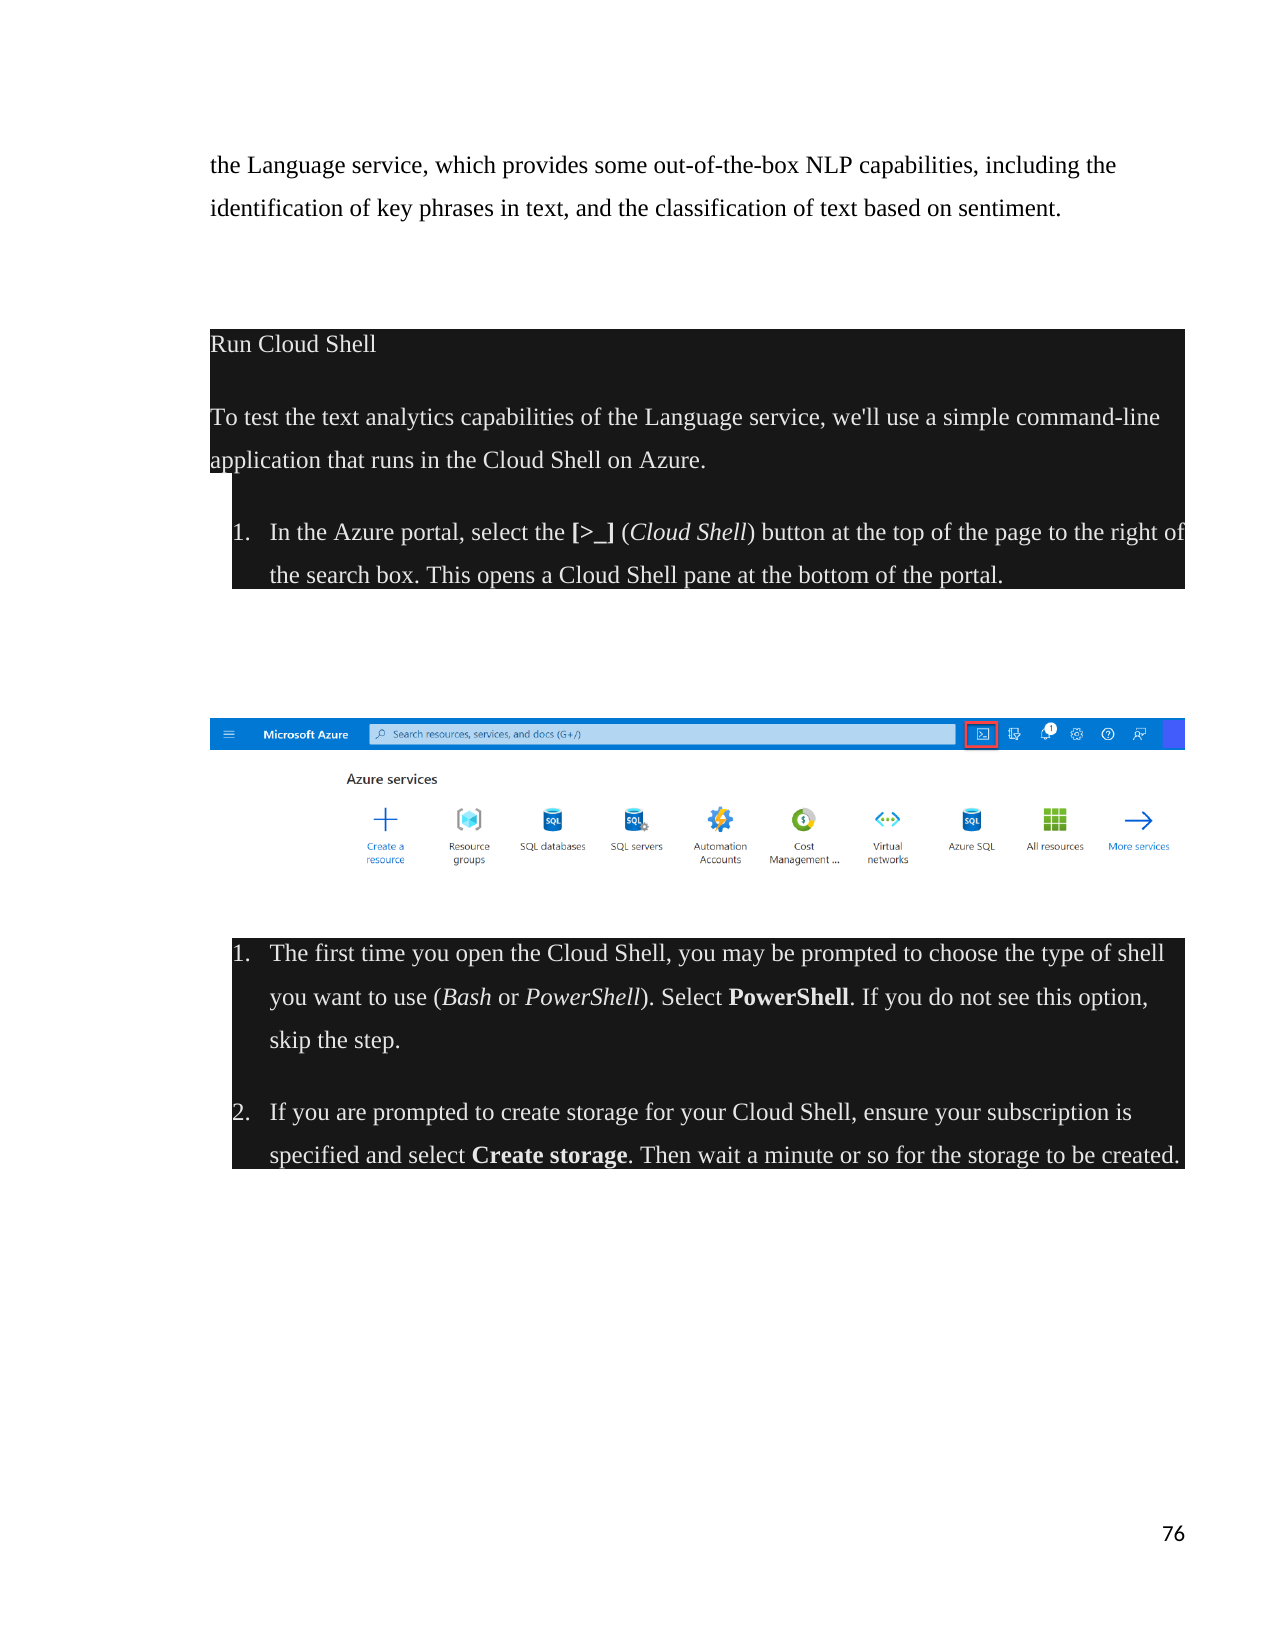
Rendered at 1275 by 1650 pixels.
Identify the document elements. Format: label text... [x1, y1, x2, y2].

list In the Azure portal, select the [>_] (Cloud Shell) button at the top of the page to the right of the search box. This opens a Cloud Shell pane at the bottom of the portal. [232, 517, 1185, 589]
picture [210, 718, 1185, 896]
list If you are prompted to create storage for your Cloud Shell, ensure your subscription is specified and select Create storage. Then wait a minute or so for the storage to be created. [232, 1097, 1185, 1169]
list The first time you open the Cloud Shell, you may be prompted to choose the type of shell you want to use (Bash or PowerShell). Select PowerShell. If you do not see this option, skip the step. [232, 938, 1185, 1053]
subtitle Run Cloud Shell [210, 329, 1185, 358]
text To test the text analytics capabilities of the Language service, we'll use a simple command-line application that runs in the Cloud Shell on Azure. [210, 402, 1185, 473]
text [210, 150, 1185, 222]
